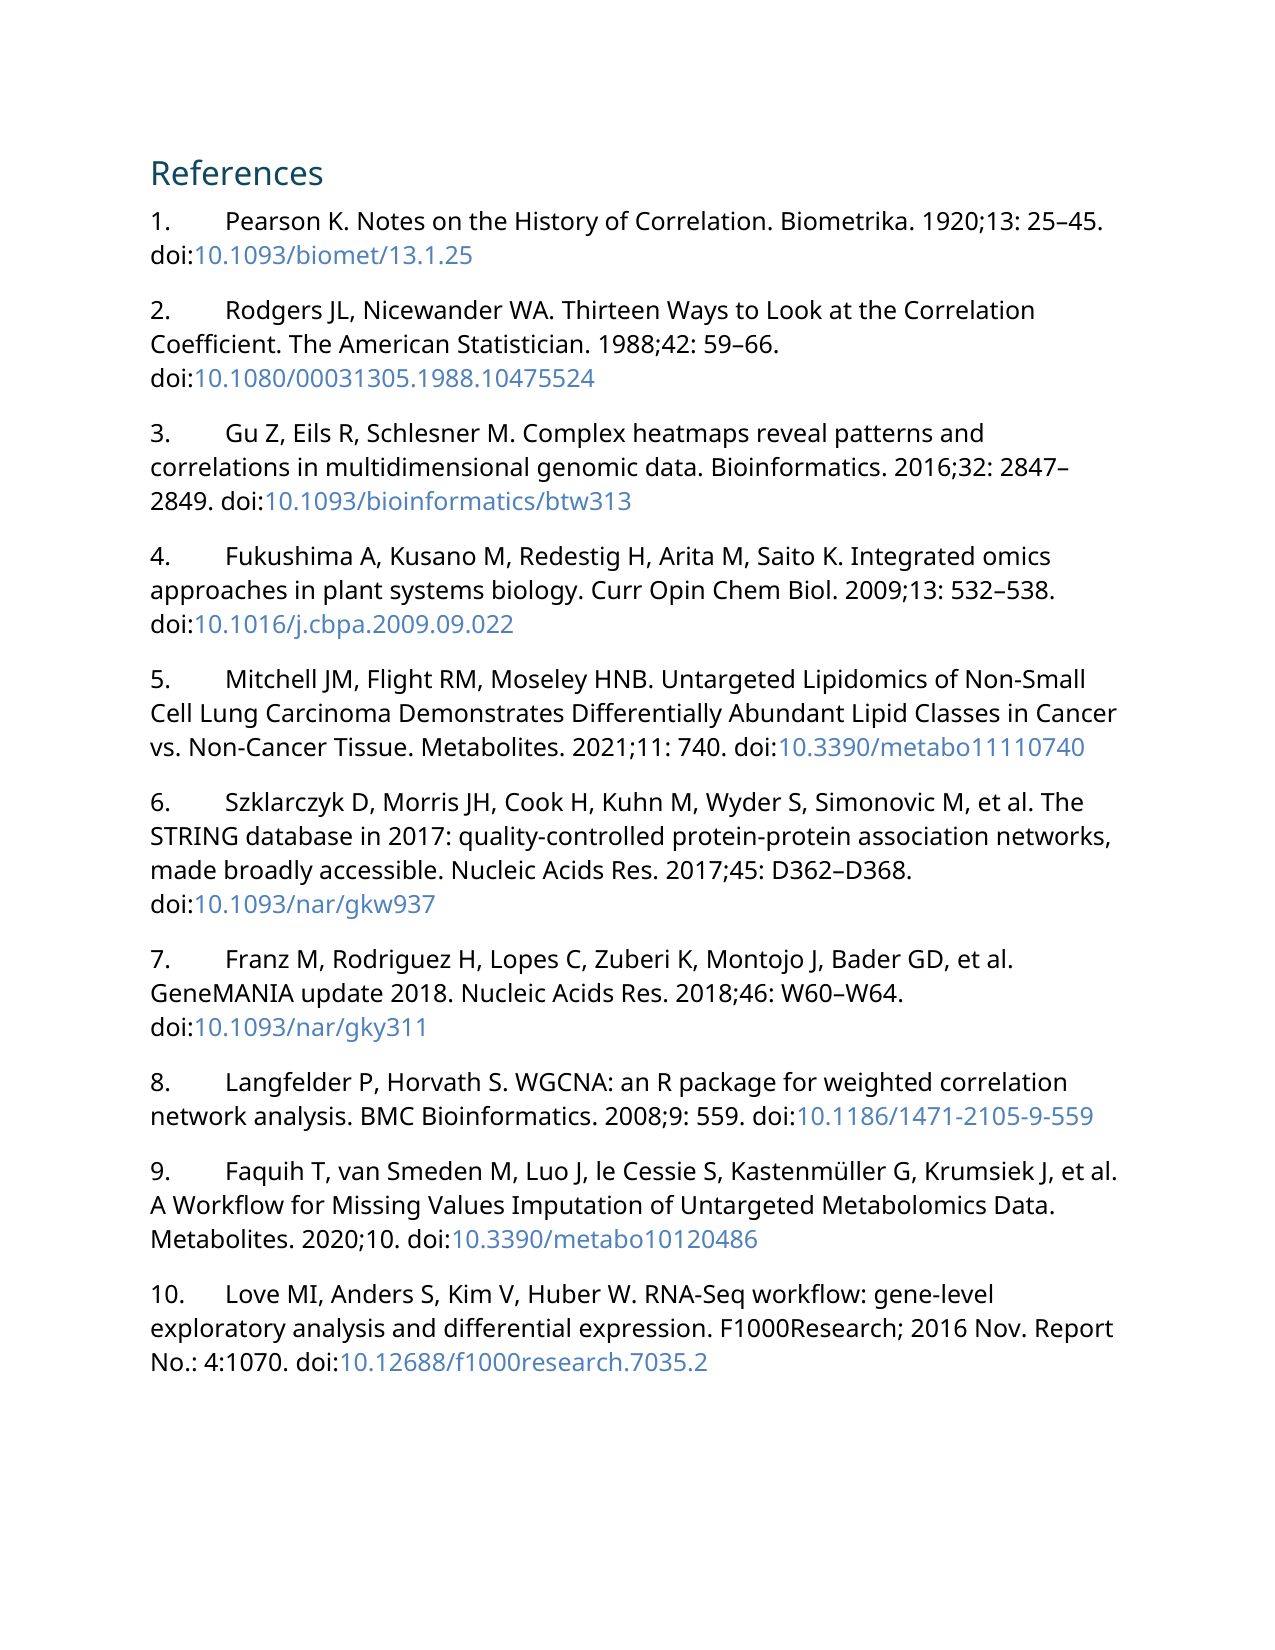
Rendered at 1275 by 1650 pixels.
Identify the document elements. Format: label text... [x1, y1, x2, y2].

text 8. Langfelder P, Horvath S. WGCNA: an R package for weighted correlation network analysis. BMC Bioinformatics. 2008;9: 559. doi:10.1186/1471-2105-9-559 [150, 1065, 1125, 1133]
text 9. Faquih T, van Smeden M, Luo J, le Cessie S, Kastenmüller G, Krumsiek J, et al. A Workflow for Missing Values Imputation of Untargeted Metabolomics Data. Metabolites. 2020;10. doi:10.3390/metabo10120486 [150, 1154, 1125, 1256]
text 10. Love MI, Anders S, Kim V, Huber W. RNA-Seq workflow: gene-level exploratory analysis and differential expression. F1000Research; 2016 Nov. Report No.: 4:1070. doi:10.12688/f1000research.7035.2 [150, 1277, 1125, 1379]
text 1. Pearson K. Notes on the History of Correlation. Biometrika. 1920;13: 25–45. doi:10.1093/biomet/13.1.25 [150, 204, 1125, 272]
text 6. Szklarczyk D, Morris JH, Cook H, Kuhn M, Wyder S, Simonovic M, et al. The STRING database in 2017: quality-controlled protein-protein association networks, made broadly accessible. Nucleic Acids Res. 2017;45: D362–D368. doi:10.1093/nar/gkw937 [150, 785, 1125, 921]
text 3. Gu Z, Eils R, Schlesner M. Complex heatmaps reveal patterns and correlations in multidimensional genomic data. Bioinformatics. 2016;32: 2847–2849. doi:10.1093/bioinformatics/btw313 [150, 416, 1125, 518]
text 2. Rodgers JL, Nicewander WA. Thirteen Ways to Look at the Correlation Coefficient. The American Statistician. 1988;42: 59–66. doi:10.1080/00031305.1988.10475524 [150, 293, 1125, 395]
text 4. Fukushima A, Kusano M, Redestig H, Arita M, Saito K. Integrated omics approaches in plant systems biology. Curr Opin Chem Biol. 2009;13: 532–538. doi:10.1016/j.cbpa.2009.09.022 [150, 539, 1125, 641]
subtitle References [150, 150, 1125, 195]
text 7. Franz M, Rodriguez H, Lopes C, Zuberi K, Montojo J, Bader GD, et al. GeneMANIA update 2018. Nucleic Acids Res. 2018;46: W60–W64. doi:10.1093/nar/gky311 [150, 942, 1125, 1044]
text 5. Mitchell JM, Flight RM, Moseley HNB. Untargeted Lipidomics of Non-Small Cell Lung Carcinoma Demonstrates Differentially Abundant Lipid Classes in Cancer vs. Non-Cancer Tissue. Metabolites. 2021;11: 740. doi:10.3390/metabo11110740 [150, 662, 1125, 764]
